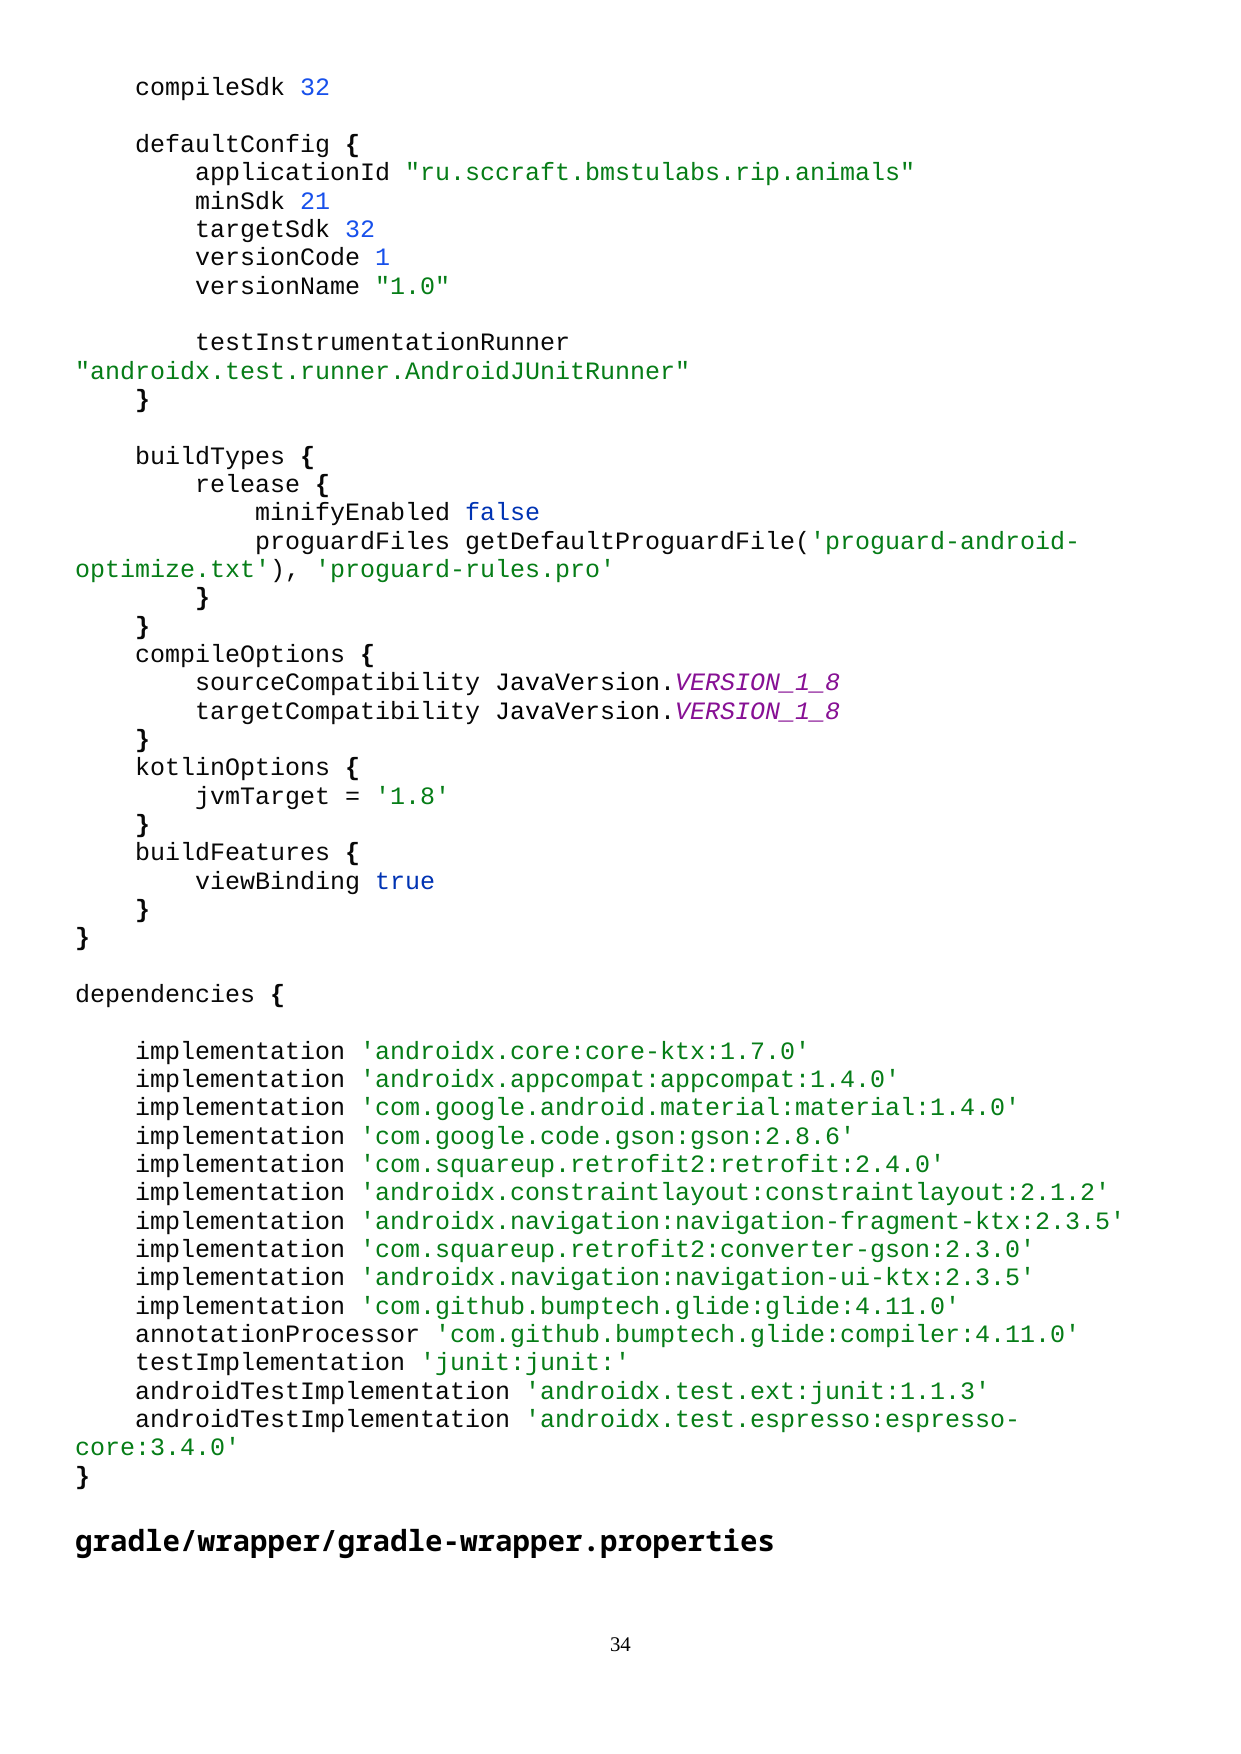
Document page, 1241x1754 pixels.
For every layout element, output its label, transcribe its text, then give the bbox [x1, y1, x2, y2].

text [75, 75, 1165, 1492]
text gradle/wrapper/gradle-wrapper.properties [75, 1520, 1165, 1560]
